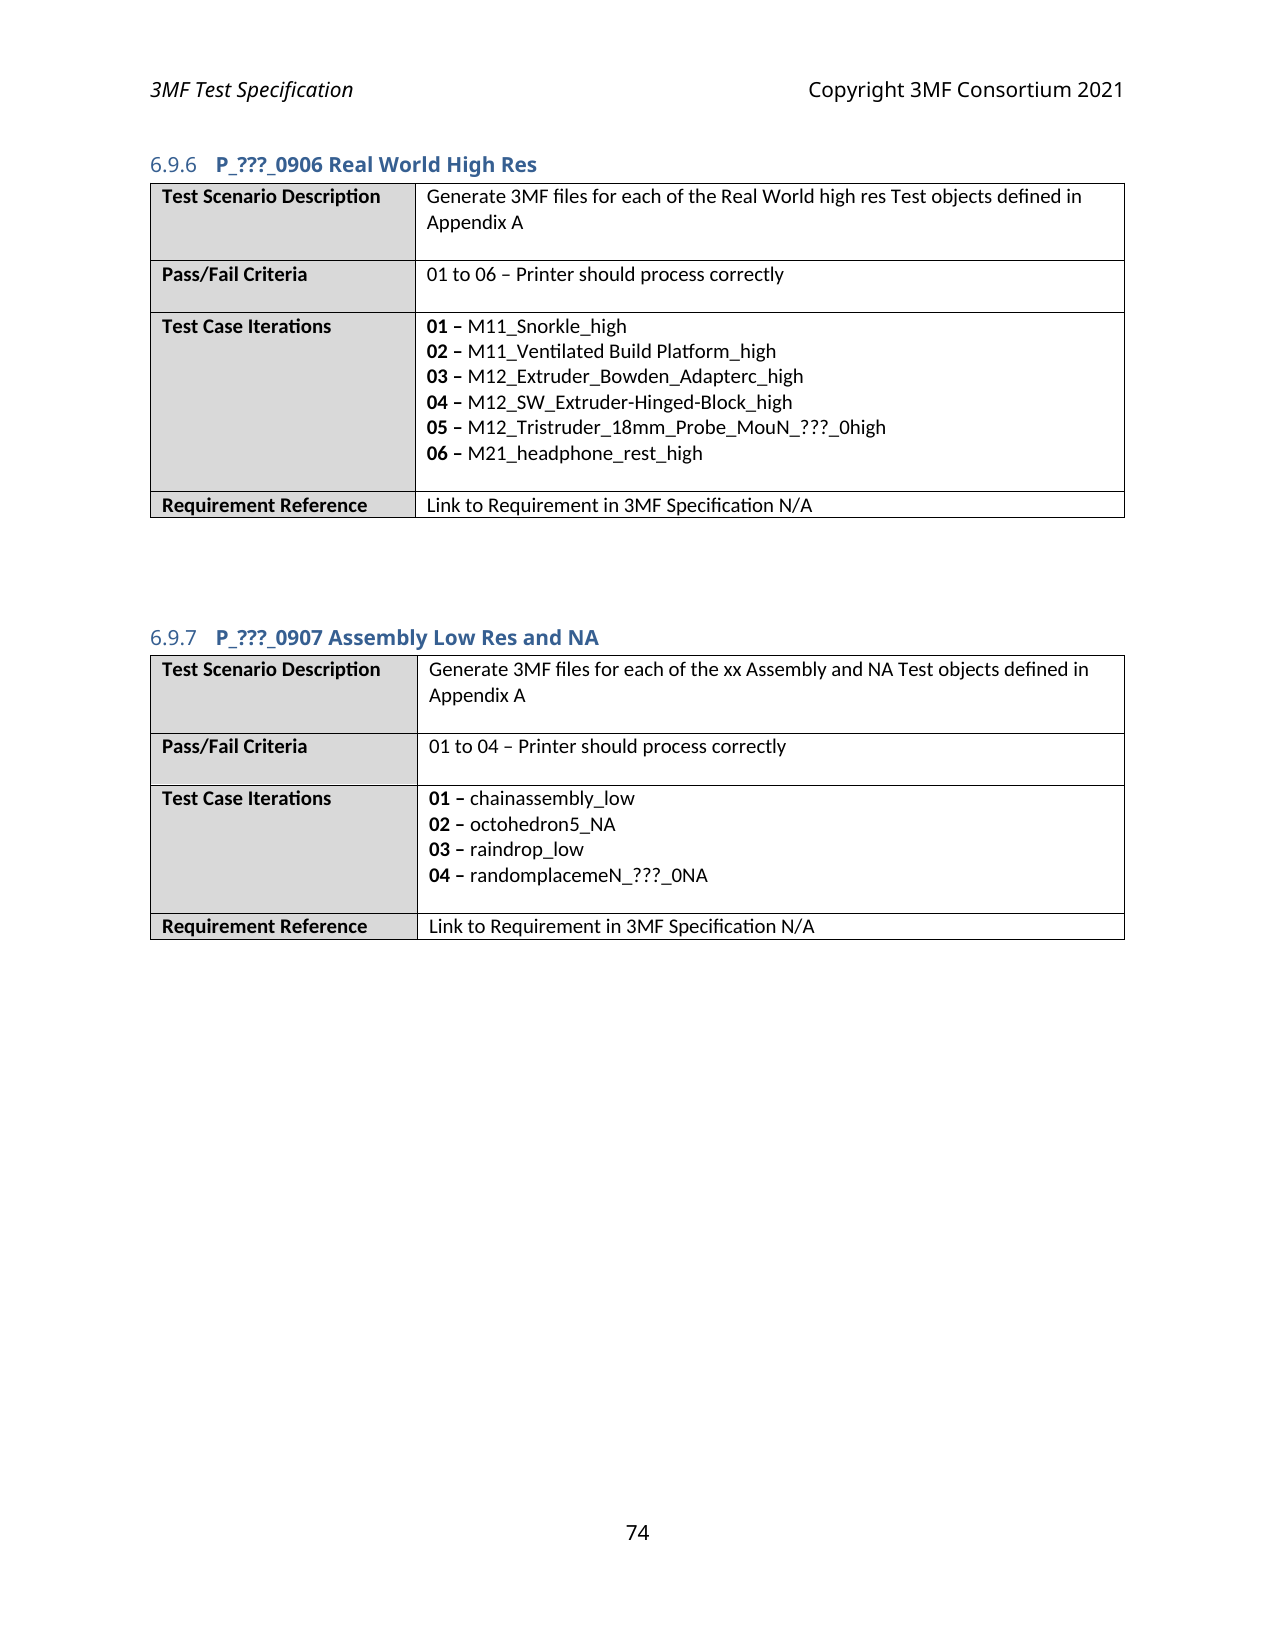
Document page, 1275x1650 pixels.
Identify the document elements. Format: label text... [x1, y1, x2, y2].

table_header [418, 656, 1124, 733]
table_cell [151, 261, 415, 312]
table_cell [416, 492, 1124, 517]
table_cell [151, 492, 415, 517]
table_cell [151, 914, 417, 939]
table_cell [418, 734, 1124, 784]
subtitle P_???_0906 Real World High Res [150, 150, 1125, 178]
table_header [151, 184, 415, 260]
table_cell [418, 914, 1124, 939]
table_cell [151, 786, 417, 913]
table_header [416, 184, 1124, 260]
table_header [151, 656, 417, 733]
subtitle P_???_0907 Assembly Low Res and NA [150, 623, 1125, 651]
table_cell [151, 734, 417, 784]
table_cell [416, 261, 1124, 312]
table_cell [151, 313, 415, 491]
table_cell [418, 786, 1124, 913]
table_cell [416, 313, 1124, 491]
